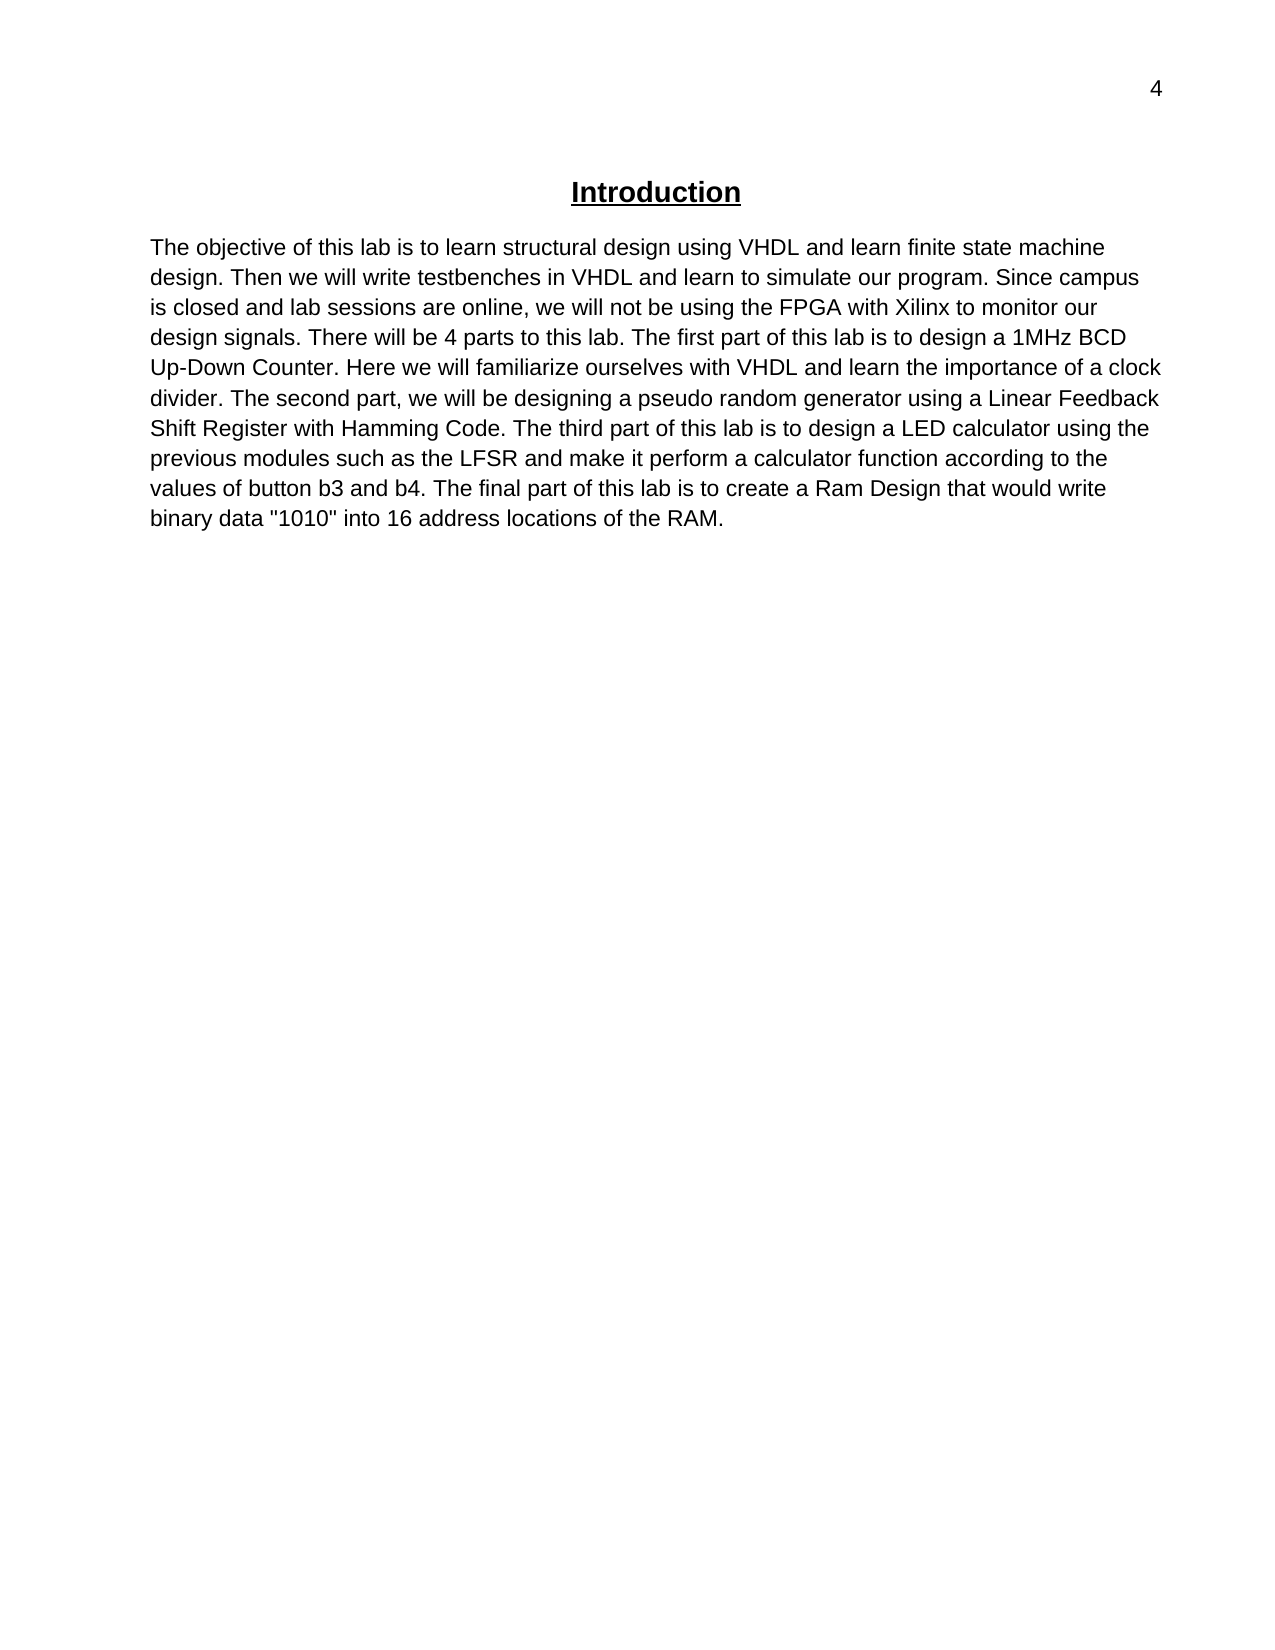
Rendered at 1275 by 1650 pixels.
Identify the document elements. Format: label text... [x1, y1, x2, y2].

text Introduction [150, 175, 1162, 208]
text The objective of this lab is to learn structural design using VHDL and learn finite state machine design. Then we will write testbenches in VHDL and learn to simulate our program. Since campus is closed and lab sessions are online, we will not be using the FPGA with Xilinx to monitor our design signals. There will be 4 parts to this lab. The first part of this lab is to design a 1MHz BCD Up-Down Counter. Here we will familiarize ourselves with VHDL and learn the importance of a clock divider. The second part, we will be designing a pseudo random generator using a Linear Feedback Shift Register with Hamming Code. The third part of this lab is to design a LED calculator using the previous modules such as the LFSR and make it perform a calculator function according to the values of button b3 and b4. The final part of this lab is to create a Ram Design that would write binary data "1010" into 16 address locations of the RAM. [150, 233, 1162, 532]
